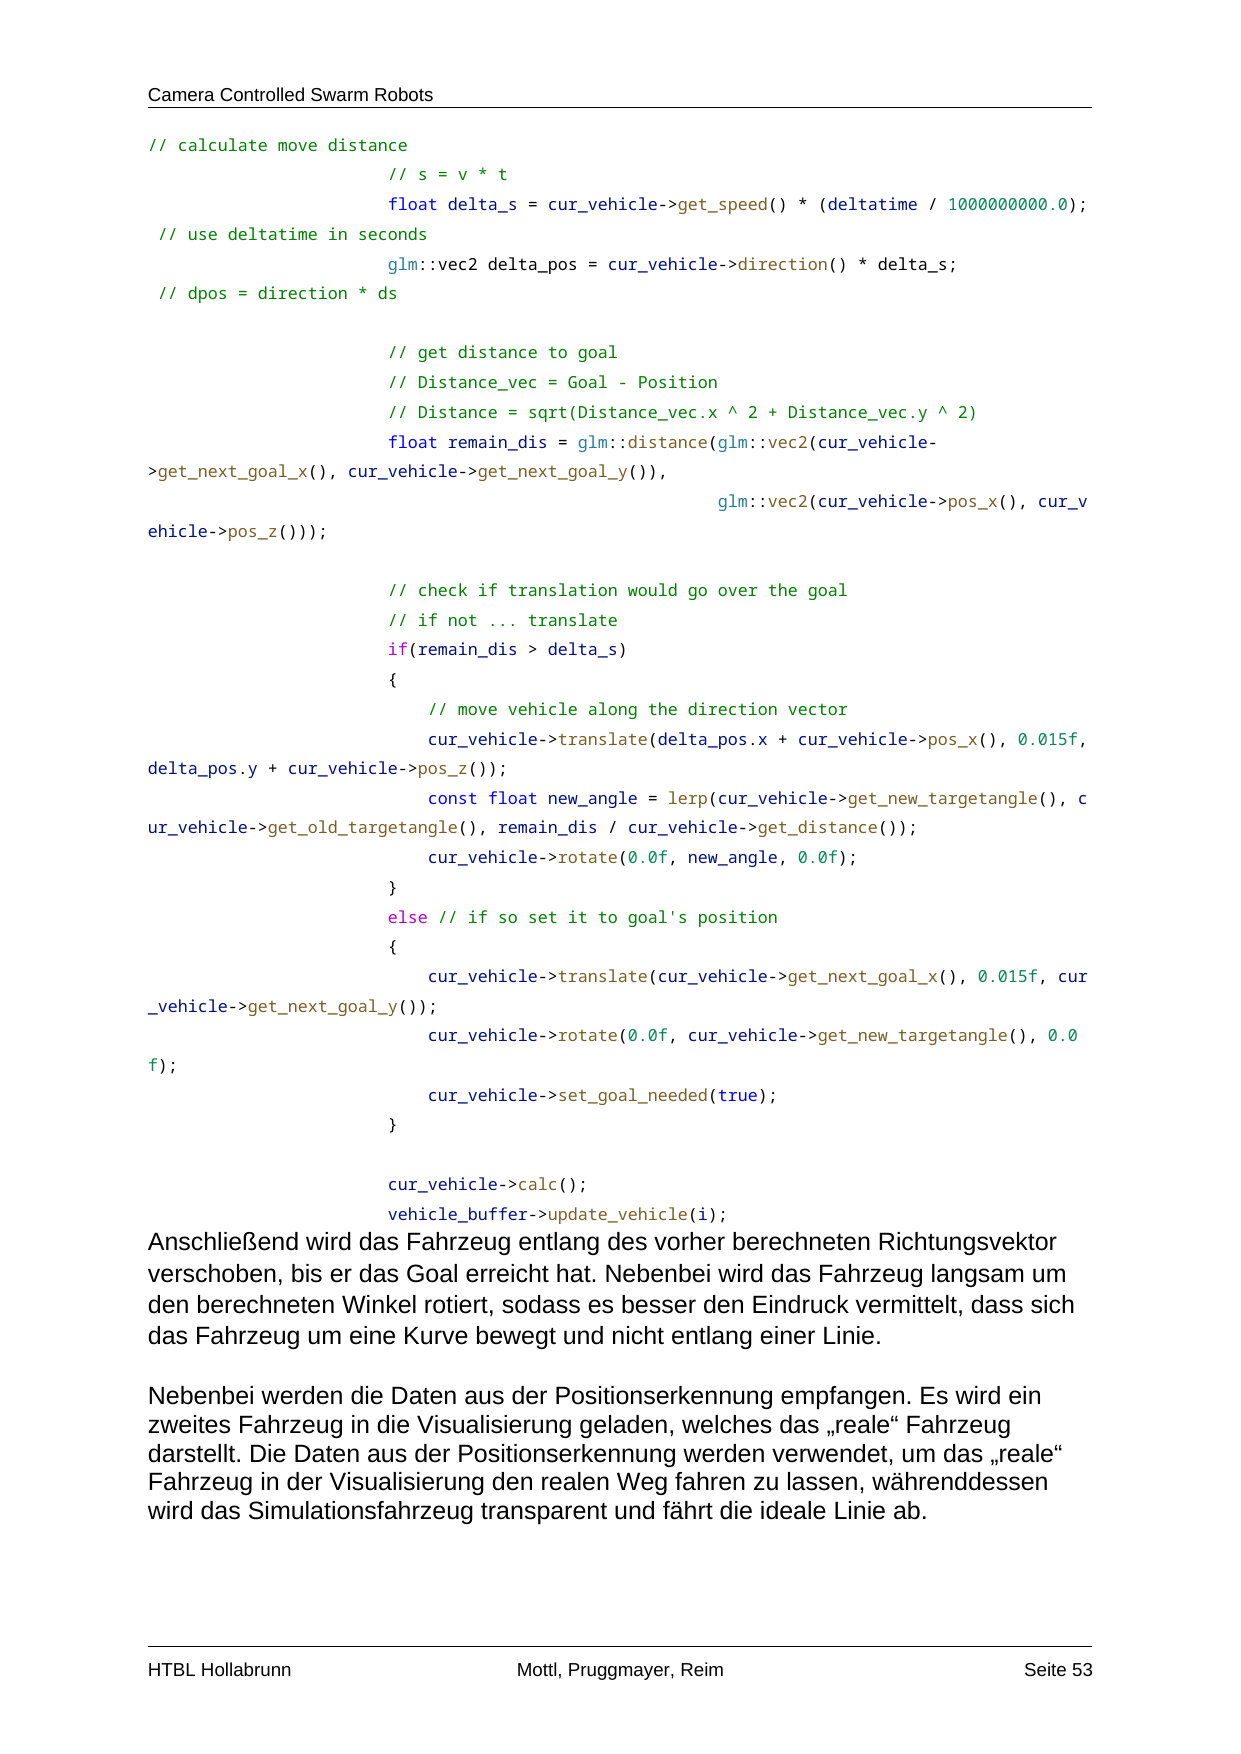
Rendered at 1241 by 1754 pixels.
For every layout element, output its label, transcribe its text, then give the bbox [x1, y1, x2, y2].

text else // if so set it to goal's position [148, 898, 1092, 928]
text } [148, 868, 1092, 898]
text // Distance = sqrt(Distance_vec.x ^ 2 + Distance_vec.y ^ 2) [148, 393, 1092, 423]
text cur_vehicle->set_goal_needed(true); [148, 1076, 1092, 1106]
text cur_vehicle->calc(); [148, 1165, 1092, 1195]
text // if not ... translate [148, 601, 1092, 631]
text // calculate move distance [148, 126, 1092, 156]
text Anschließend wird das Fahrzeug entlang des vorher berechneten Richtungsvektor verschoben, bis er das Goal erreicht hat. Nebenbei wird das Fahrzeug langsam um den berechneten Winkel rotiert, sodass es besser den Eindruck vermittelt, dass sich das Fahrzeug um eine Kurve bewegt und nicht entlang einer Linie. [148, 1225, 1092, 1350]
text float delta_s = cur_vehicle->get_speed() * (deltatime / 1000000000.0); // use deltatime in seconds [148, 186, 1092, 245]
text // check if translation would go over the goal [148, 572, 1092, 601]
text glm::vec2(cur_vehicle->pos_x(), cur_vehicle->pos_z())); [148, 483, 1092, 542]
text // Distance_vec = Goal - Position [148, 364, 1092, 393]
text float remain_dis = glm::distance(glm::vec2(cur_vehicle->get_next_goal_x(), cur_vehicle->get_next_goal_y()), [148, 423, 1092, 483]
text { [148, 928, 1092, 958]
text glm::vec2 delta_pos = cur_vehicle->direction() * delta_s; // dpos = direction * ds [148, 245, 1092, 304]
text cur_vehicle->rotate(0.0f, cur_vehicle->get_new_targetangle(), 0.0f); [148, 1017, 1092, 1076]
text // s = v * t [148, 156, 1092, 186]
text } [148, 1106, 1092, 1136]
text cur_vehicle->translate(cur_vehicle->get_next_goal_x(), 0.015f, cur_vehicle->get_next_goal_y()); [148, 958, 1092, 1017]
text const float new_angle = lerp(cur_vehicle->get_new_targetangle(), cur_vehicle->get_old_targetangle(), remain_dis / cur_vehicle->get_distance()); [148, 779, 1092, 839]
text vehicle_buffer->update_vehicle(i); [148, 1195, 1092, 1225]
text cur_vehicle->translate(delta_pos.x + cur_vehicle->pos_x(), 0.015f, delta_pos.y + cur_vehicle->pos_z()); [148, 720, 1092, 779]
text if(remain_dis > delta_s) [148, 631, 1092, 661]
text // get distance to goal [148, 334, 1092, 364]
text { [148, 661, 1092, 690]
text cur_vehicle->rotate(0.0f, new_angle, 0.0f); [148, 839, 1092, 868]
text Nebenbei werden die Daten aus der Positionserkennung empfangen. Es wird ein zweites Fahrzeug in die Visualisierung geladen, welches das „reale“ Fahrzeug darstellt. Die Daten aus der Positionserkennung werden verwendet, um das „reale“ Fahrzeug in der Visualisierung den realen Weg fahren zu lassen, währenddessen wird das Simulationsfahrzeug transparent und fährt die ideale Linie ab. [148, 1381, 1092, 1525]
text // move vehicle along the direction vector [148, 690, 1092, 720]
